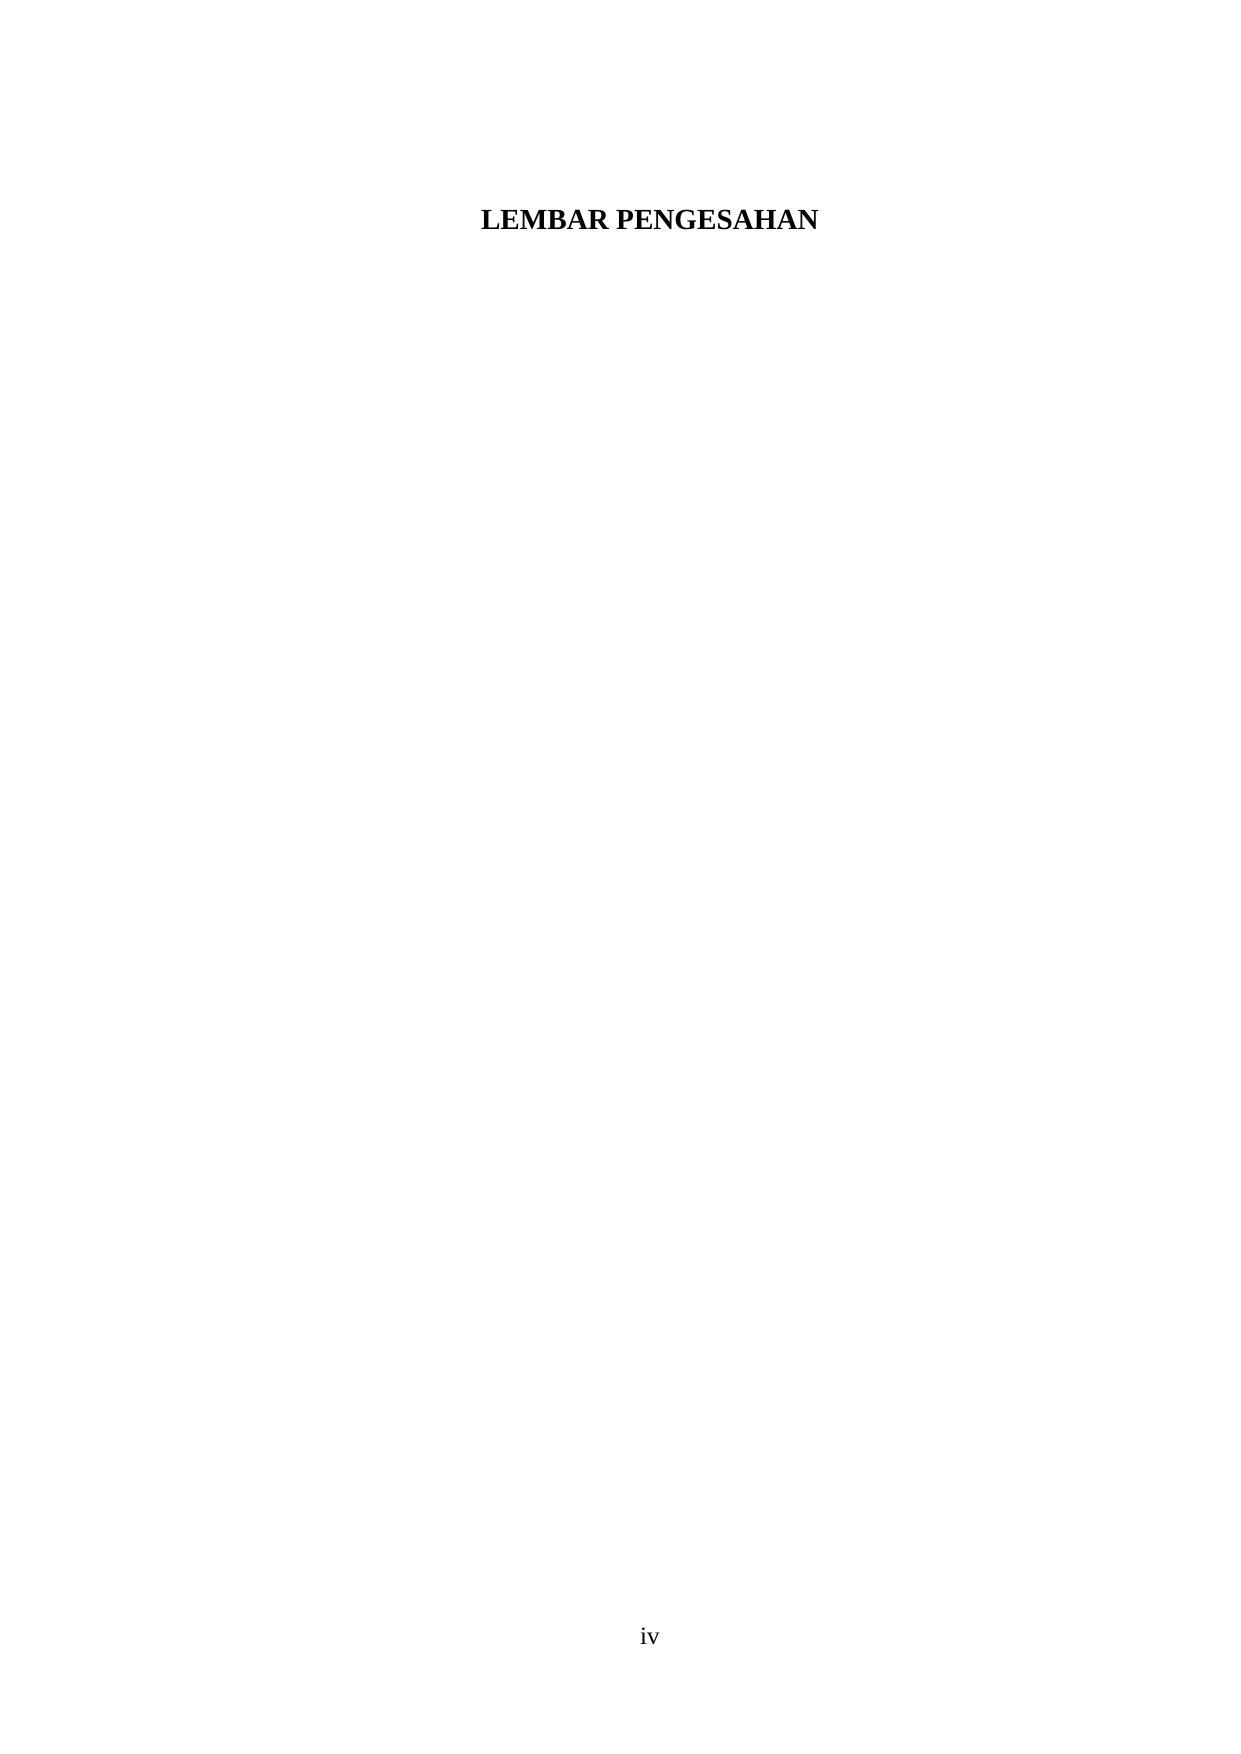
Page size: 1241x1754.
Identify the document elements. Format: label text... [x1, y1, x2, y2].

subtitle LEMBAR PENGESAHAN [236, 202, 1063, 236]
